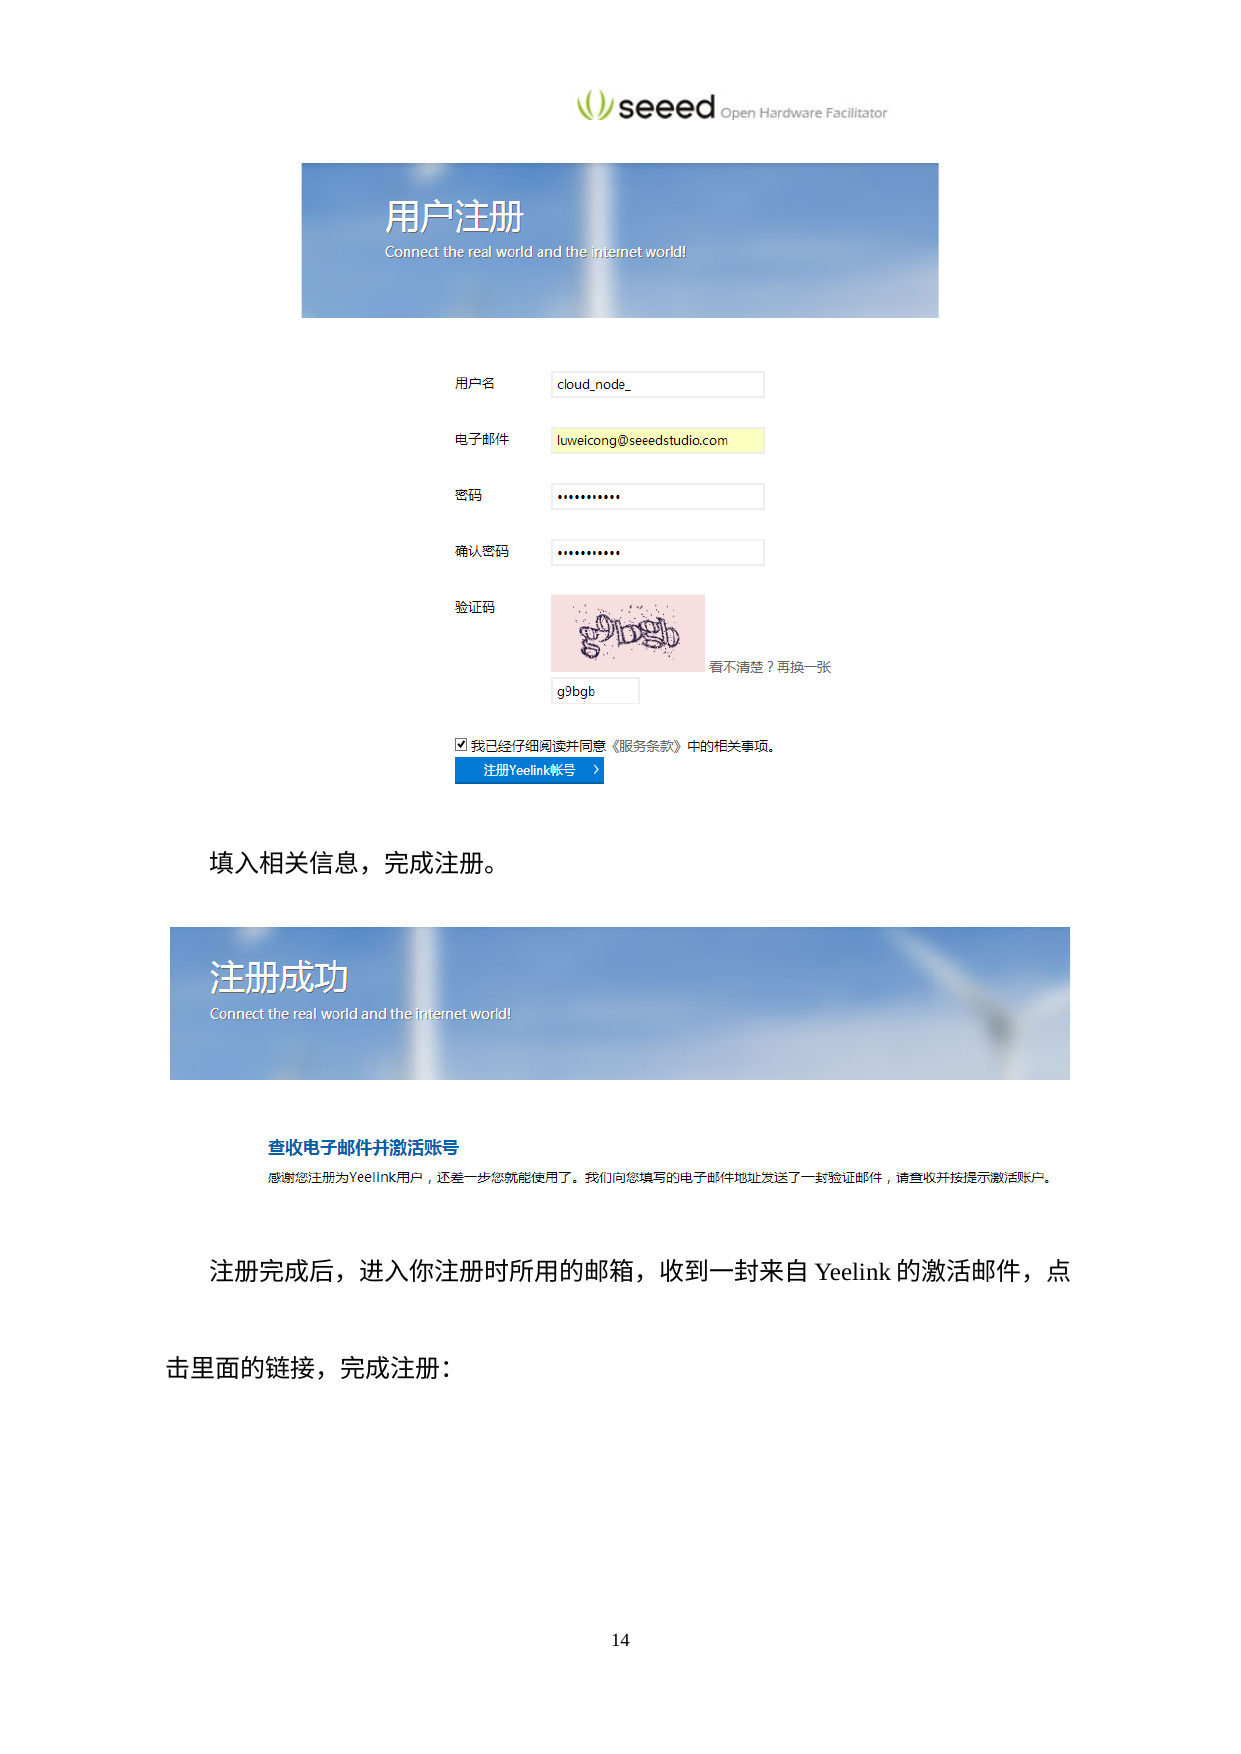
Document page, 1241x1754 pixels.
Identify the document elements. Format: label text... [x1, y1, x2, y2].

picture [569, 88, 891, 120]
picture [170, 927, 1071, 1204]
picture [301, 162, 939, 812]
text 填入相关信息，完成注册。 [165, 829, 1075, 894]
text 注册完成后，进入你注册时所用的邮箱，收到一封来自Yeelink的激活邮件，点击里面的链接，完成注册： [165, 1237, 1075, 1399]
